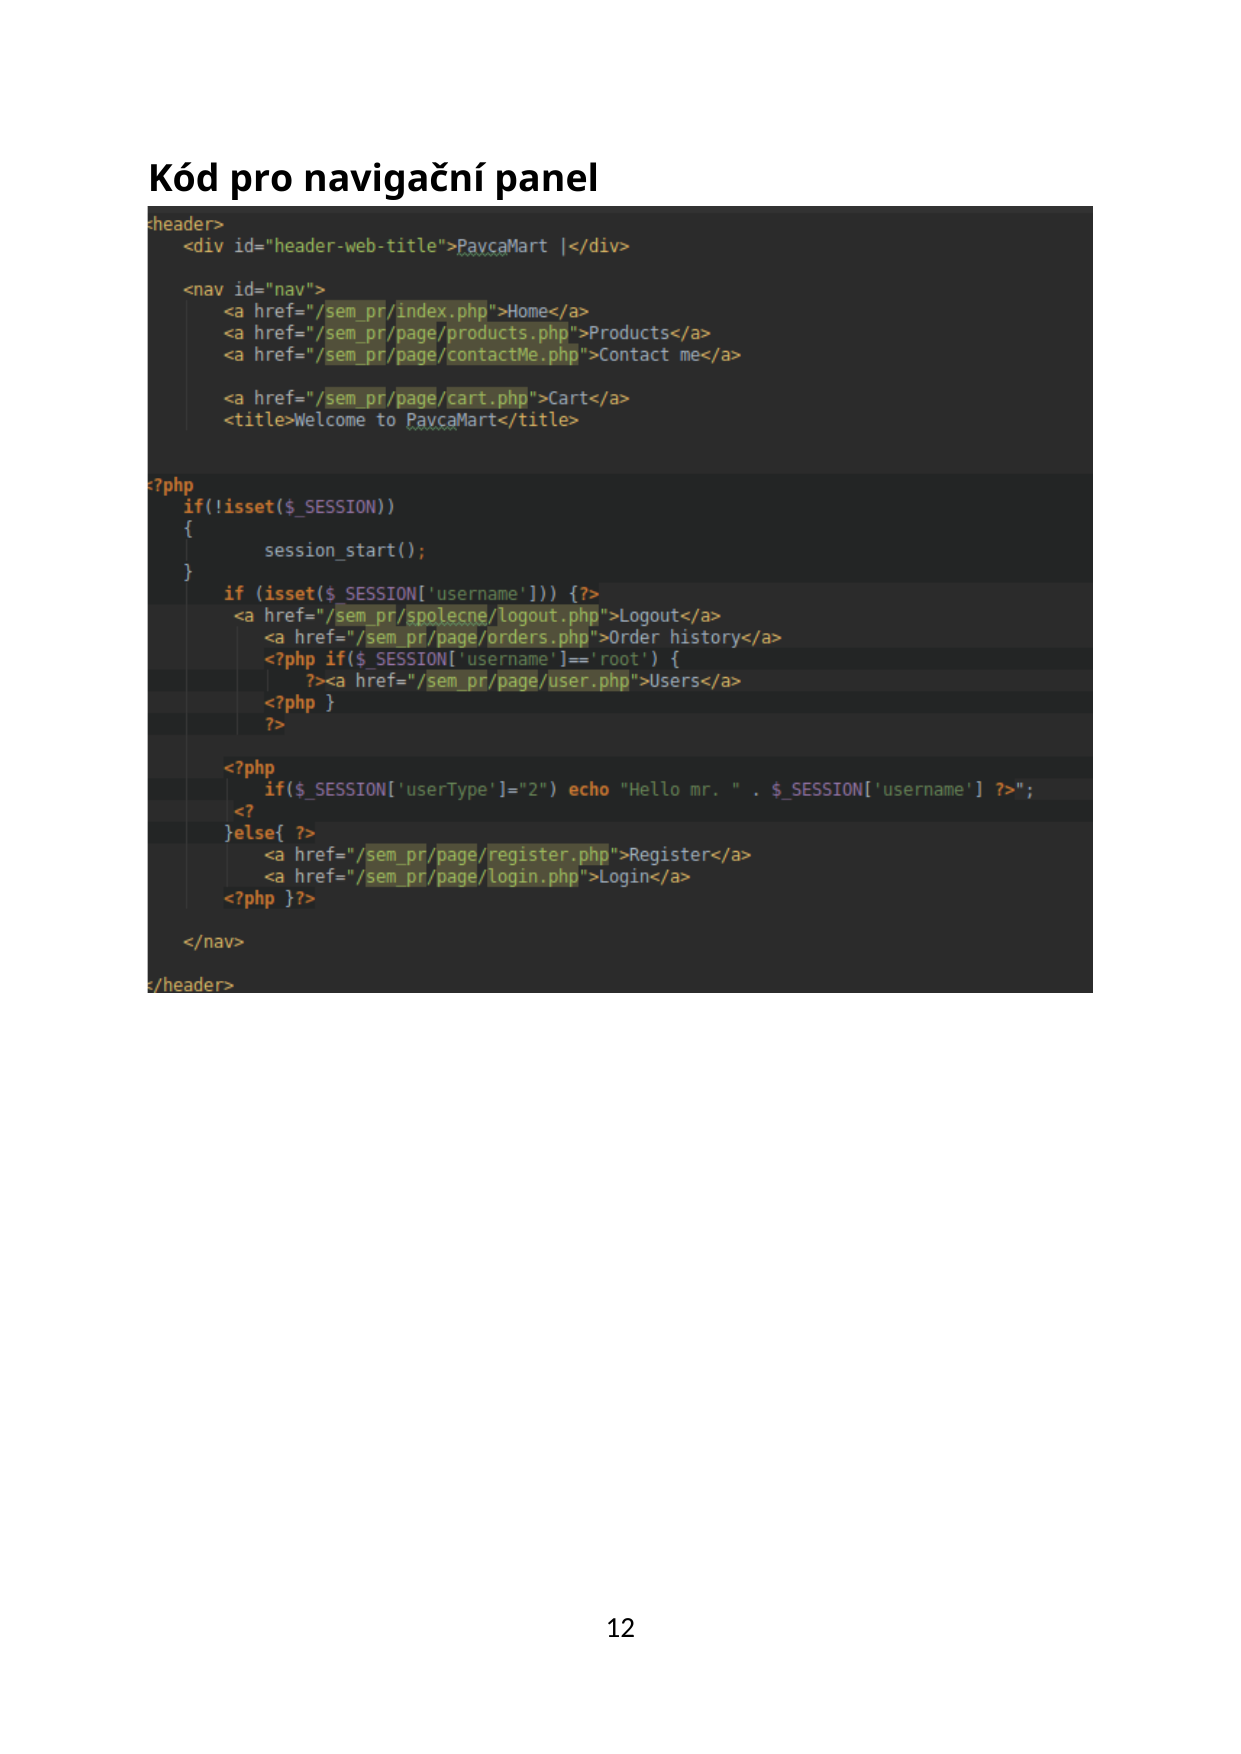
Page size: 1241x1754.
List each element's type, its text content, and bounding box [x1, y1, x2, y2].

picture [147, 206, 1093, 993]
subtitle Kód pro navigační panel [148, 152, 1093, 203]
